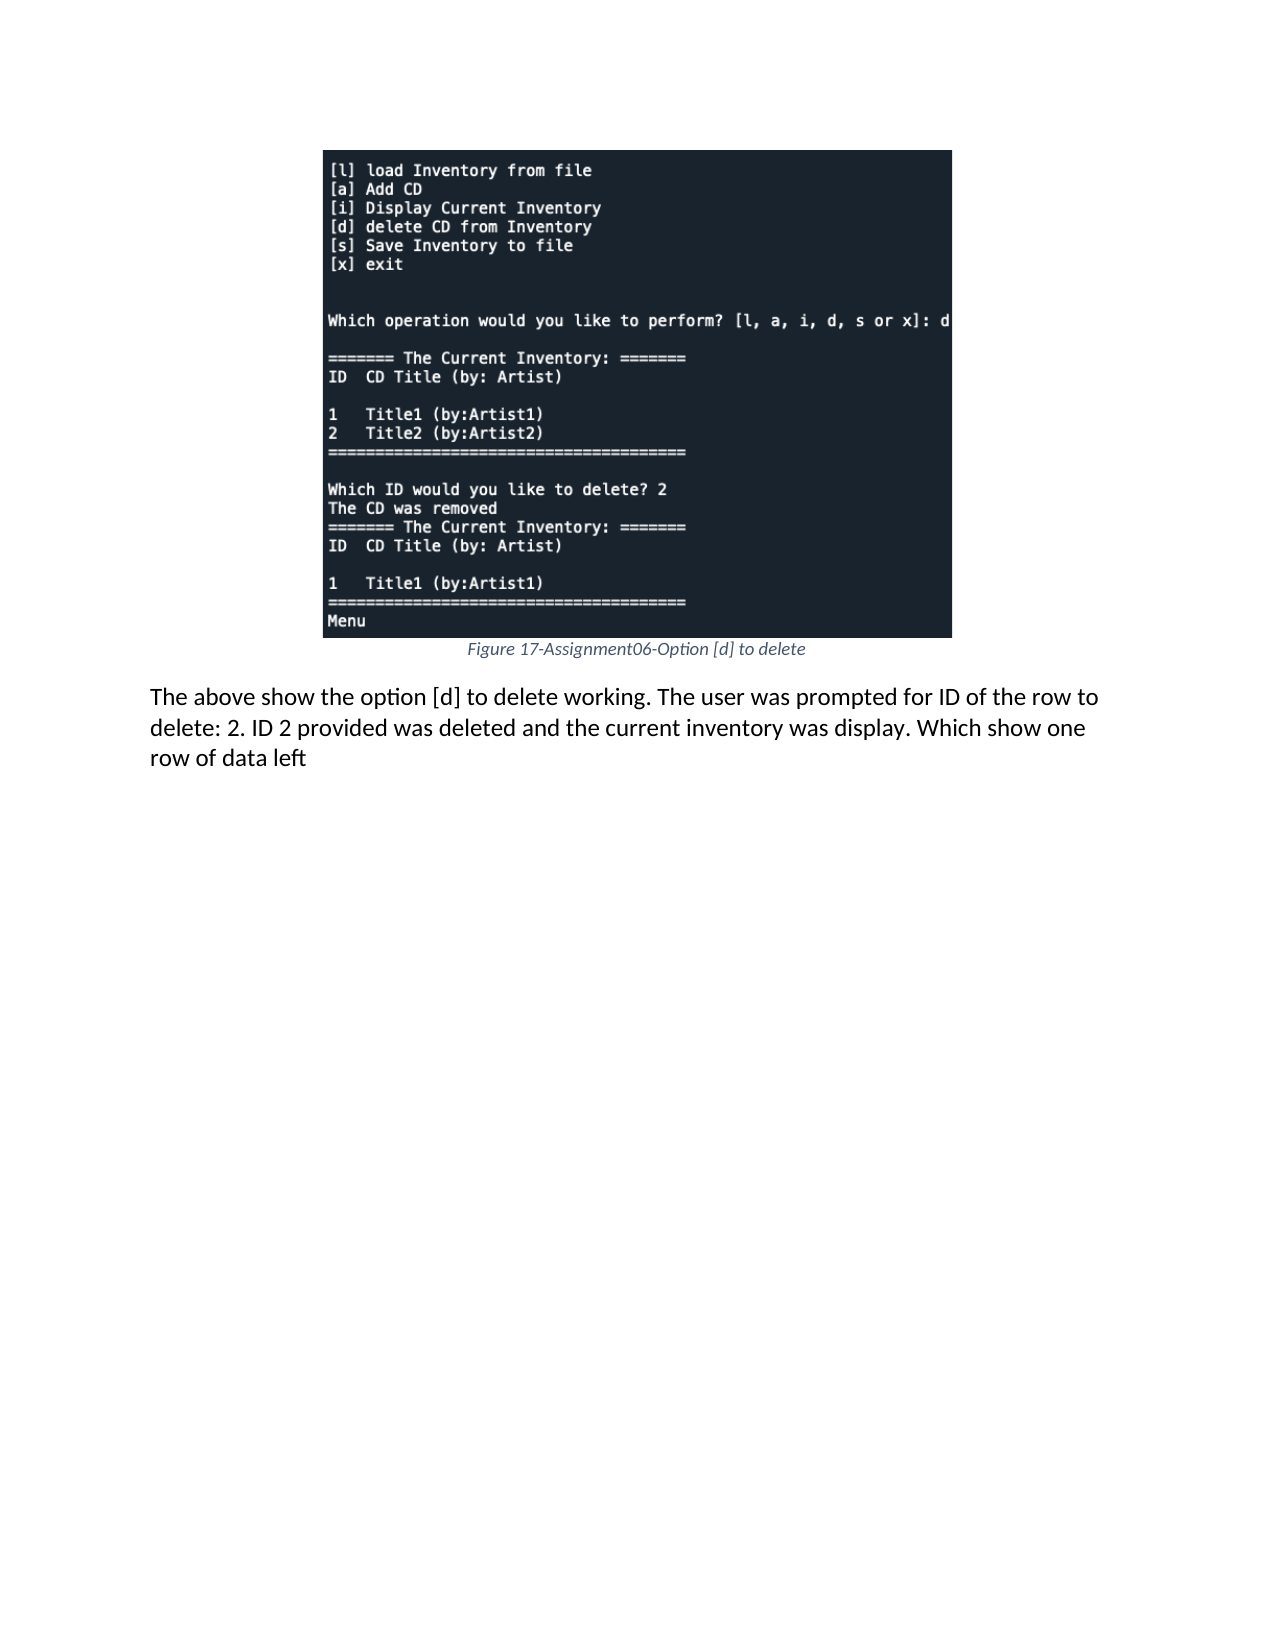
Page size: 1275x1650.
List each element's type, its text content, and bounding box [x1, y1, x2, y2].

picture [322, 150, 953, 638]
text The above show the option [d] to delete working. The user was prompted for ID of the row to delete: 2. ID 2 provided was deleted and the current inventory was display. Which show one row of data left [150, 681, 1125, 773]
